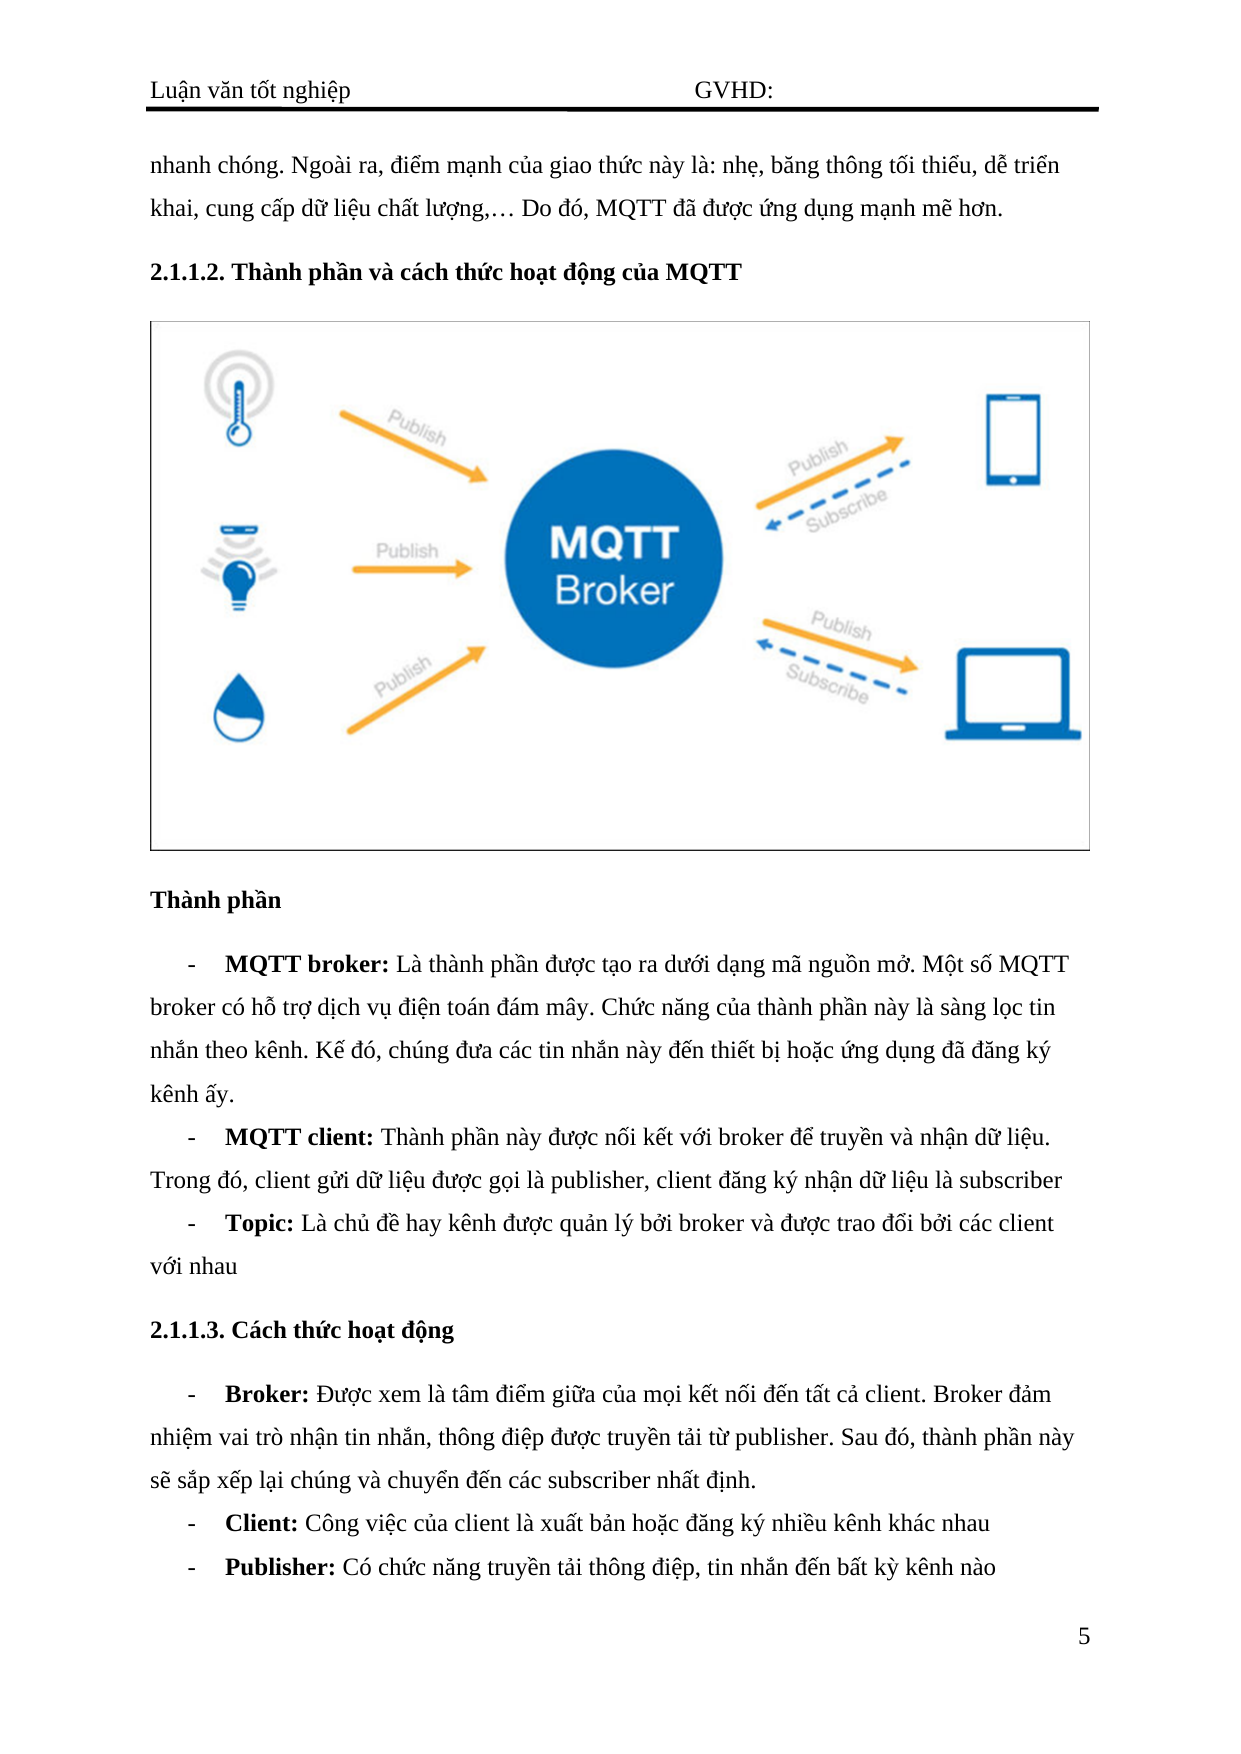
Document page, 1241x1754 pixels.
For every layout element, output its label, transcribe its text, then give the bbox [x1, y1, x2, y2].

list Publisher: Có chức năng truyền tải thông điệp, tin nhắn đến bất kỳ kênh nào [150, 1552, 1090, 1580]
list MQTT broker: Là thành phần được tạo ra dưới dạng mã nguồn mở. Một số MQTT broker có hỗ trợ dịch vụ điện toán đám mây. Chức năng của thành phần này là sàng lọc tin nhắn theo kênh. Kế đó, chúng đưa các tin nhắn này đến thiết bị hoặc ứng dụng đã đăng ký kênh ấy. [150, 949, 1090, 1107]
list Broker: Được xem là tâm điểm giữa của mọi kết nối đến tất cả client. Broker đảm nhiệm vai trò nhận tin nhắn, thông điệp được truyền tải từ publisher. Sau đó, thành phần này sẽ sắp xếp lại chúng và chuyển đến các subscriber nhất định. [150, 1379, 1090, 1494]
picture [150, 321, 1090, 851]
list Topic: Là chủ đề hay kênh được quản lý bởi broker và được trao đổi bởi các client với nhau [150, 1208, 1090, 1280]
text Thành phần [150, 885, 1090, 914]
list MQTT client: Thành phần này được nối kết với broker để truyền và nhận dữ liệu. Trong đó, client gửi dữ liệu được gọi là publisher, client đăng ký nhận dữ liệu là subscriber [150, 1122, 1090, 1194]
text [150, 150, 1090, 222]
list Client: Công việc của client là xuất bản hoặc đăng ký nhiều kênh khác nhau [150, 1508, 1090, 1537]
text 2.1.1.3. Cách thức hoạt động [150, 1315, 1090, 1344]
text 2.1.1.2. Thành phần và cách thức hoạt động của MQTT [150, 257, 1090, 286]
